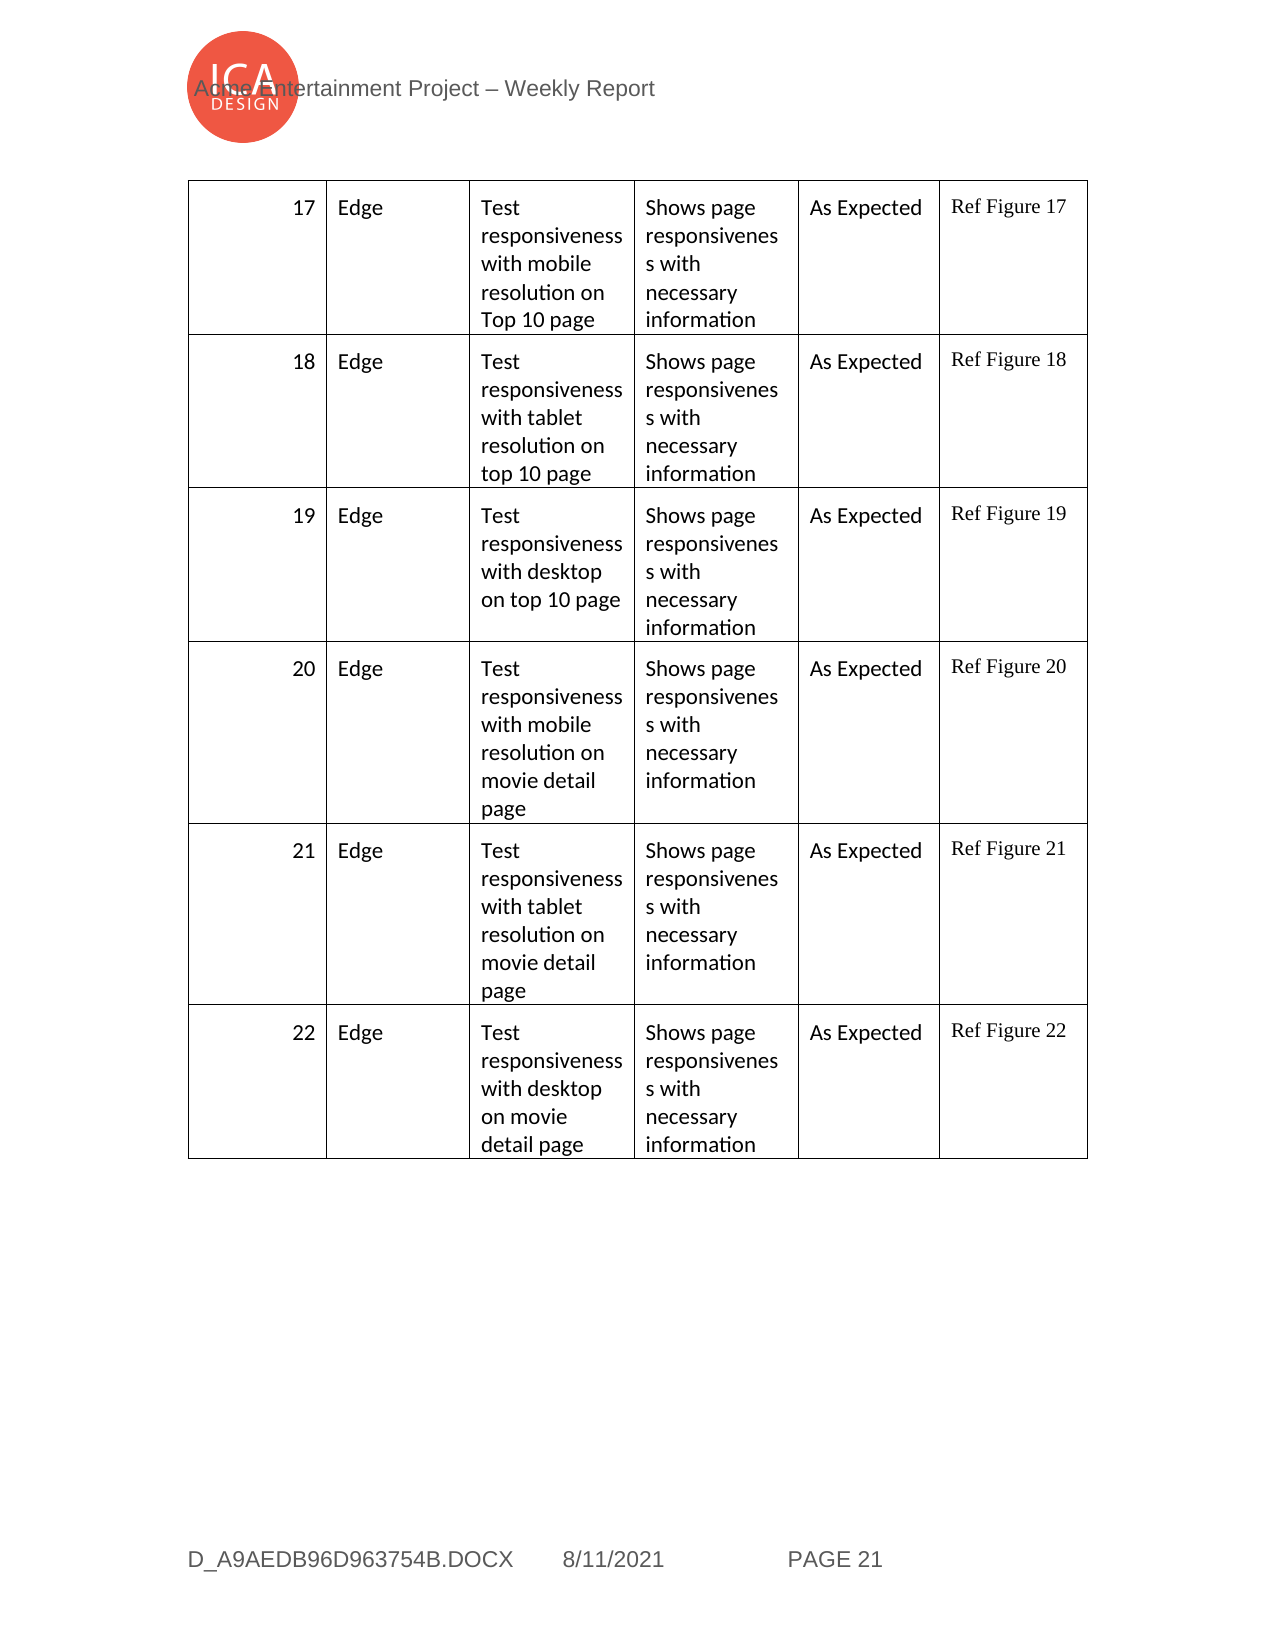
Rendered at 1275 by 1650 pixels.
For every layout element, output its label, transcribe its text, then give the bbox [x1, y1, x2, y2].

table_cell Edge [327, 488, 469, 641]
table_cell Shows page responsiveness with necessary information [635, 488, 798, 641]
table_cell As Expected [799, 488, 939, 641]
table_cell Shows page responsiveness with necessary information [635, 1005, 798, 1158]
table_cell As Expected [799, 181, 939, 334]
table_cell 19 [189, 488, 326, 641]
table_cell Edge [327, 642, 469, 823]
table_cell As Expected [799, 335, 939, 487]
table_cell Ref Figure 22 [940, 1005, 1087, 1158]
picture [187, 31, 299, 143]
table_cell 17 [189, 181, 326, 334]
table_cell Ref Figure 21 [940, 824, 1087, 1004]
table_cell Shows page responsiveness with necessary information [635, 642, 798, 823]
table_cell Shows page responsiveness with necessary information [635, 181, 798, 334]
table_cell Edge [327, 824, 469, 1004]
table_cell Ref Figure 17 [940, 181, 1087, 334]
table_cell Ref Figure 19 [940, 488, 1087, 641]
table_cell Edge [327, 181, 469, 334]
table_cell Shows page responsiveness with necessary information [635, 335, 798, 487]
table_cell Shows page responsiveness with necessary information [635, 824, 798, 1004]
table_cell As Expected [799, 642, 939, 823]
table_cell 21 [189, 824, 326, 1004]
table_cell Test responsiveness with tablet resolution on top 10 page [470, 335, 634, 487]
table_cell Test responsiveness with mobile resolution on movie detail page [470, 642, 634, 823]
table_cell 18 [189, 335, 326, 487]
table_cell Test responsiveness with desktop on top 10 page [470, 488, 634, 641]
table_cell Edge [327, 335, 469, 487]
table_cell 22 [189, 1005, 326, 1158]
table_cell 20 [189, 642, 326, 823]
table_cell As Expected [799, 824, 939, 1004]
table_cell As Expected [799, 1005, 939, 1158]
table_cell Test responsiveness with mobile resolution on Top 10 page [470, 181, 634, 334]
table_cell Ref Figure 18 [940, 335, 1087, 487]
table_cell Ref Figure 20 [940, 642, 1087, 823]
table_cell Test responsiveness with desktop on movie detail page [470, 1005, 634, 1158]
table_cell Edge [327, 1005, 469, 1158]
table_cell Test responsiveness with tablet resolution on movie detail page [470, 824, 634, 1004]
